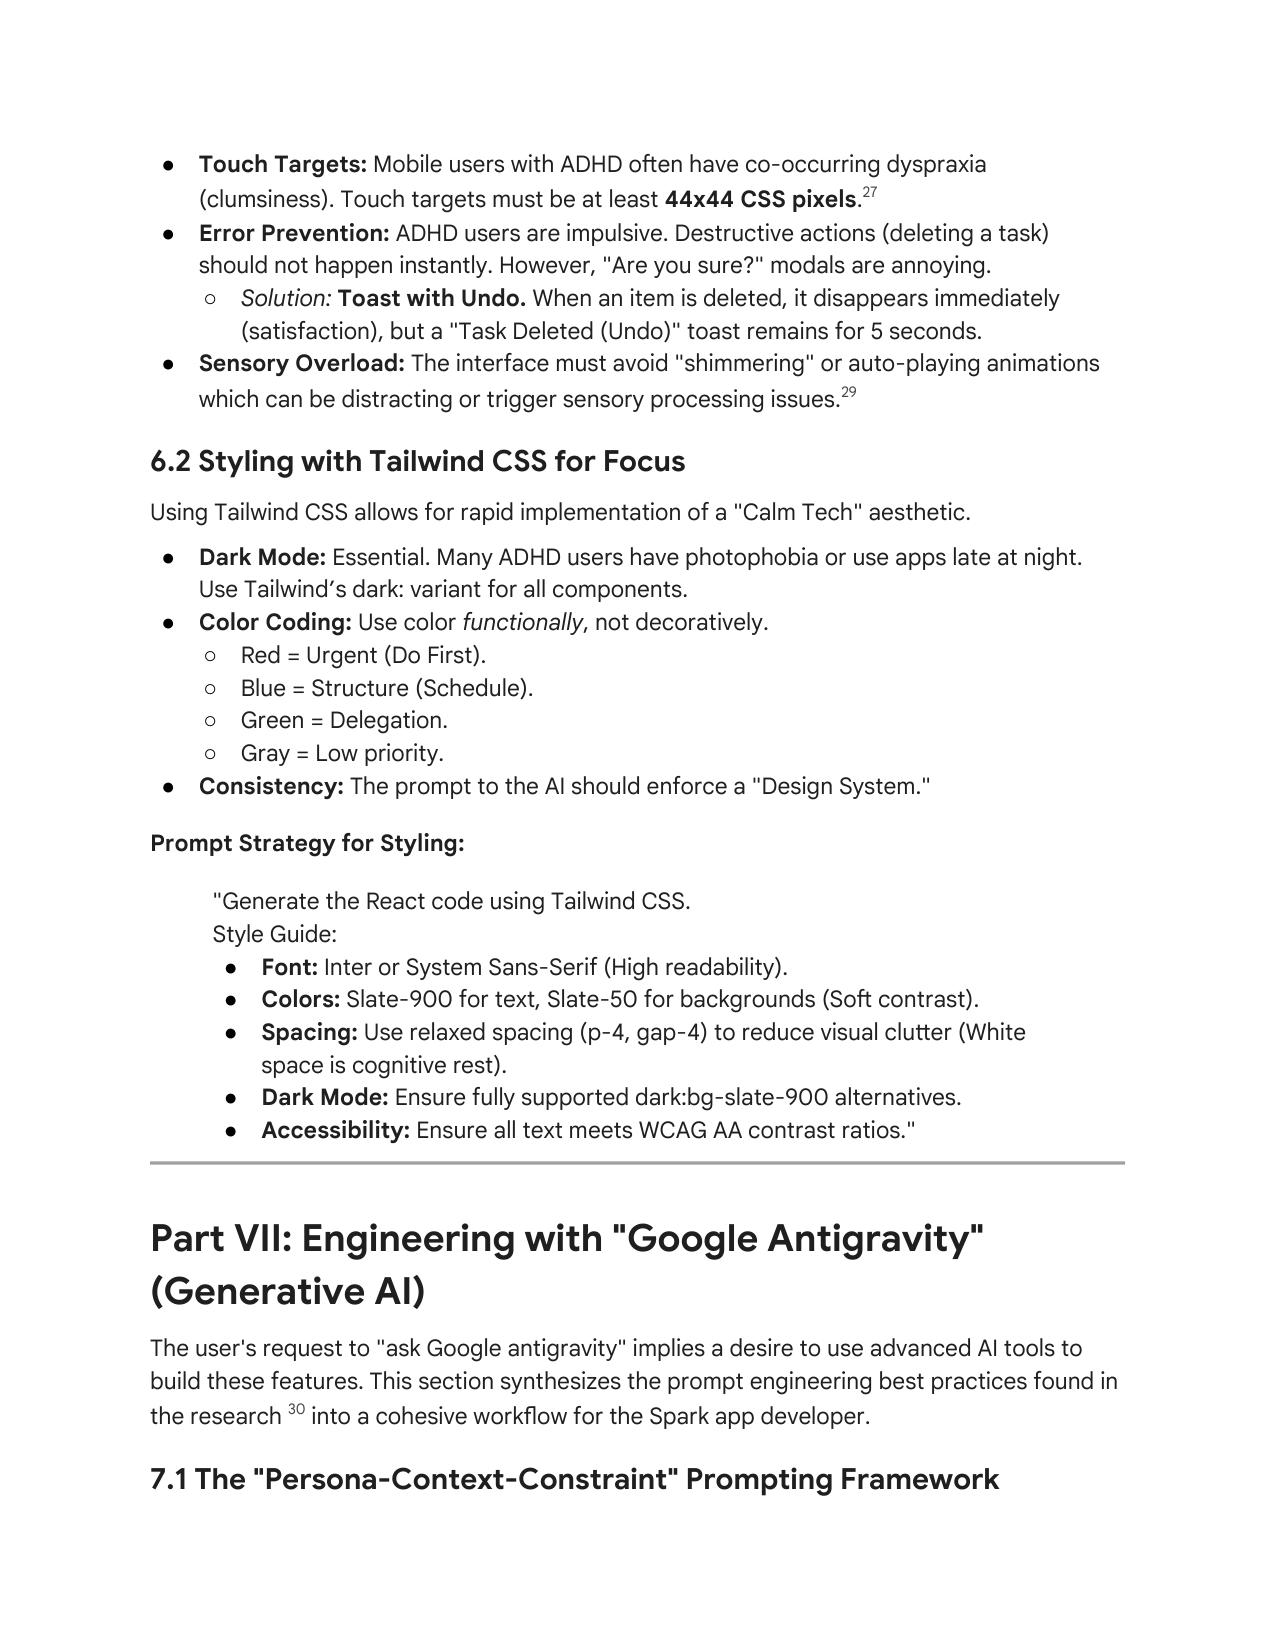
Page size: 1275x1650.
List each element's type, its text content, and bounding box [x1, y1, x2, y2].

text The user's request to "ask Google antigravity" implies a desire to use advanced AI tools to build these features. This section synthesizes the prompt engineering best practices found in the research 30 into a cohesive workflow for the Spark app developer. [150, 1334, 1125, 1432]
list Consistency: The prompt to the AI should enforce a "Design System." [161, 772, 1125, 801]
list Red = Urgent (Do First). [203, 641, 1125, 670]
text Using Tailwind CSS allows for rapid implementation of a "Calm Tech" aesthetic. [150, 498, 1125, 526]
list Colors: Slate-900 for text, Slate-50 for backgrounds (Soft contrast). [223, 985, 1062, 1014]
list Error Prevention: ADHD users are impulsive. Destructive actions (deleting a task) should not happen instantly. However, "Are you sure?" modals are annoying. [161, 219, 1125, 280]
list Spacing: Use relaxed spacing (p-4, gap-4) to reduce visual clutter (White space is cognitive rest). [223, 1018, 1062, 1079]
list Touch Targets: Mobile users with ADHD often have co-occurring dyspraxia (clumsiness). Touch targets must be at least 44x44 CSS pixels.27 [161, 150, 1125, 214]
list Blue = Structure (Schedule). [203, 674, 1125, 702]
list Green = Delegation. [203, 706, 1125, 735]
list Solution: Toast with Undo. When an item is deleted, it disappears immediately (satisfaction), but a "Task Deleted (Undo)" toast remains for 5 seconds. [203, 284, 1125, 346]
list Accessibility: Ensure all text meets WCAG AA contrast ratios." [223, 1116, 1062, 1145]
subtitle Part VII: Engineering with "Google Antigravity" (Generative AI) [150, 1165, 1125, 1316]
text Style Guide: [212, 920, 1062, 949]
list Color Coding: Use color functionally, not decoratively. [161, 608, 1125, 637]
list Dark Mode: Essential. Many ADHD users have photophobia or use apps late at night. Use Tailwind’s dark: variant for all components. [161, 543, 1125, 604]
text "Generate the React code using Tailwind CSS. [212, 887, 1062, 916]
list Sensory Overload: The interface must avoid "shimmering" or auto-playing animations which can be distracting or trigger sensory processing issues.29 [161, 350, 1125, 414]
list Font: Inter or System Sans-Serif (High readability). [223, 953, 1062, 981]
subtitle 6.2 Styling with Tailwind CSS for Focus [150, 443, 1125, 480]
list Gray = Low priority. [203, 739, 1125, 768]
subtitle 7.1 The "Persona-Context-Constraint" Prompting Framework [150, 1461, 1125, 1498]
list Dark Mode: Ensure fully supported dark:bg-slate-900 alternatives. [223, 1083, 1062, 1112]
text Prompt Strategy for Styling: [150, 829, 1125, 858]
